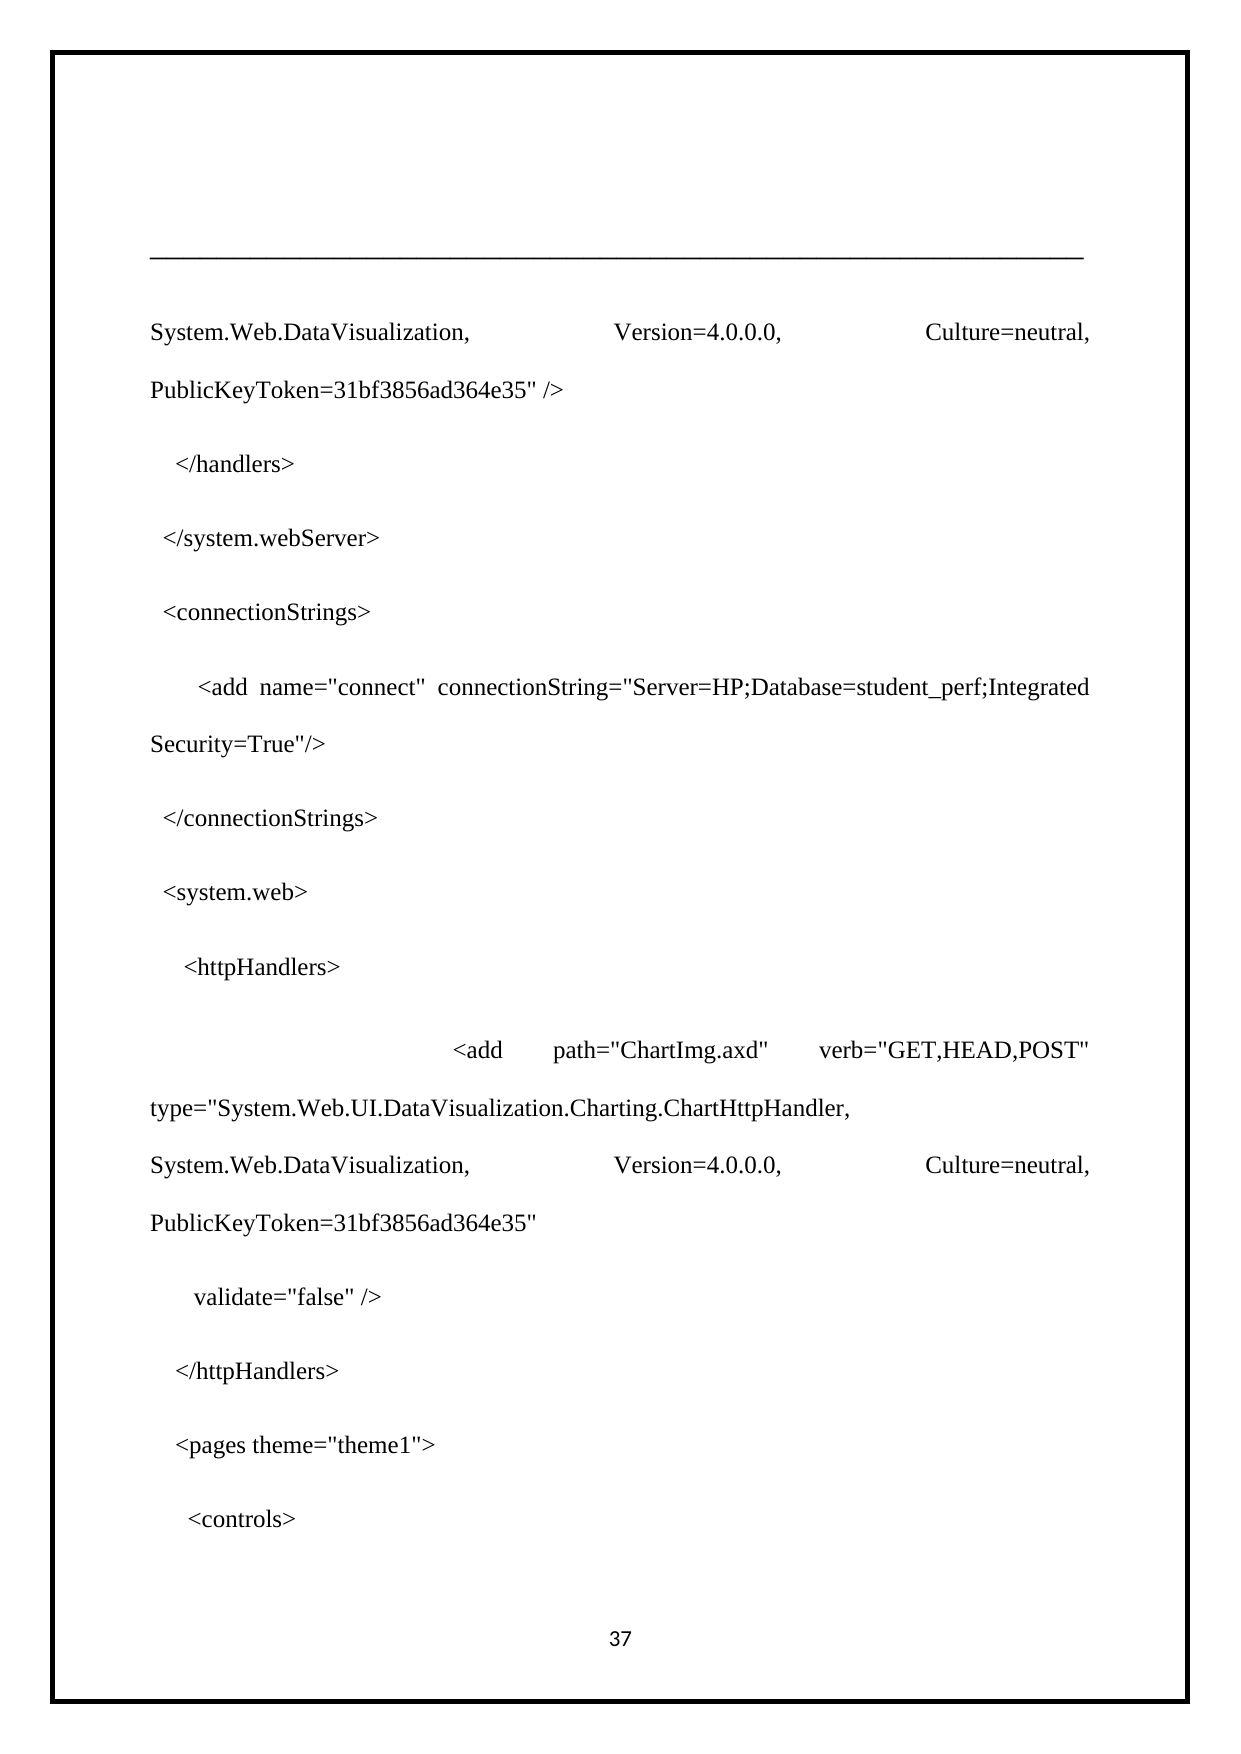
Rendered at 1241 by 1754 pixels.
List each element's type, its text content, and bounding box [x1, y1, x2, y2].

text <controls> [150, 1504, 1090, 1533]
text <add path="ChartImg.axd" verb="GET,HEAD,POST" type="System.Web.UI.DataVisualization.Charting.ChartHttpHandler, System.Web.DataVisualization, Version=4.0.0.0, Culture=neutral, PublicKeyToken=31bf3856ad364e35" [150, 1035, 1090, 1237]
text </httpHandlers> [150, 1356, 1090, 1385]
text <add name="connect" connectionString="Server=HP;Database=student_perf;Integrated Security=True"/> [150, 672, 1090, 758]
text validate="false" /> [150, 1282, 1090, 1311]
text </handlers> [150, 449, 1090, 478]
text System.Web.DataVisualization, Version=4.0.0.0, Culture=neutral, PublicKeyToken=31bf3856ad364e35" /> [150, 317, 1090, 404]
text <httpHandlers> [150, 952, 1090, 980]
text <system.web> [150, 877, 1090, 906]
text <pages theme="theme1"> [150, 1430, 1090, 1459]
text <connectionStrings> [150, 597, 1090, 626]
text </connectionStrings> [150, 803, 1090, 832]
text </system.webServer> [150, 523, 1090, 552]
text ________________________________________________________ [150, 224, 1090, 262]
